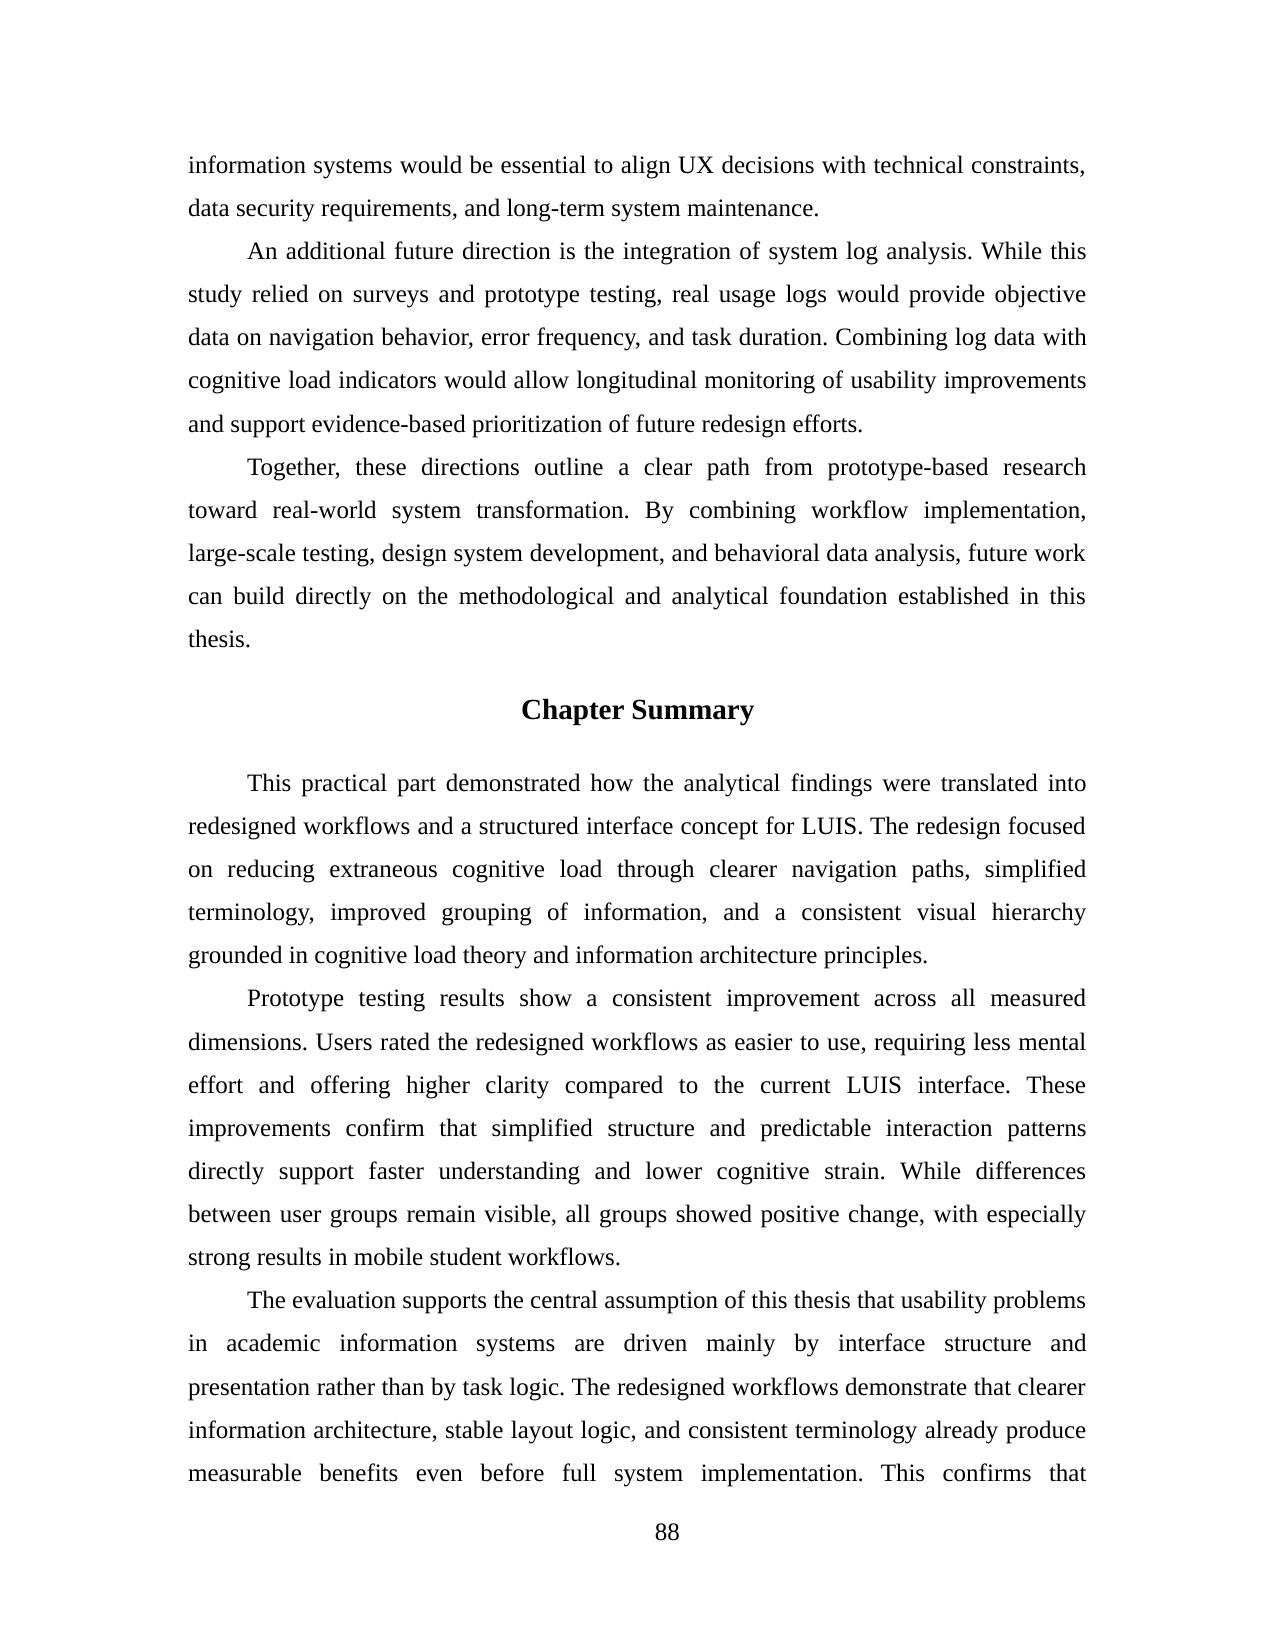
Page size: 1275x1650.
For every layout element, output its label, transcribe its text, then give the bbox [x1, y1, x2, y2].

text An additional future direction is the integration of system log analysis. While this study relied on surveys and prototype testing, real usage logs would provide objective data on navigation behavior, error frequency, and task duration. Combining log data with cognitive load indicators would allow longitudinal monitoring of usability improvements and support evidence-based prioritization of future redesign efforts. [188, 236, 1087, 437]
text This practical part demonstrated how the analytical findings were translated into redesigned workflows and a structured interface concept for LUIS. The redesign focused on reducing extraneous cognitive load through clearer navigation paths, simplified terminology, improved grouping of information, and a consistent visual hierarchy grounded in cognitive load theory and information architecture principles. [188, 768, 1087, 969]
text Together, these directions outline a clear path from prototype-based research toward real-world system transformation. By combining workflow implementation, large-scale testing, design system development, and behavioral data analysis, future work can build directly on the methodological and analytical foundation established in this thesis. [188, 452, 1087, 653]
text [188, 150, 1087, 222]
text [188, 1285, 1087, 1487]
text Prototype testing results show a consistent improvement across all measured dimensions. Users rated the redesigned workflows as easier to use, requiring less mental effort and offering higher clarity compared to the current LUIS interface. These improvements confirm that simplified structure and predictable interaction patterns directly support faster understanding and lower cognitive strain. While differences between user groups remain visible, all groups showed positive change, with especially strong results in mobile student workflows. [188, 983, 1087, 1271]
text Chapter Summary [188, 692, 1087, 726]
